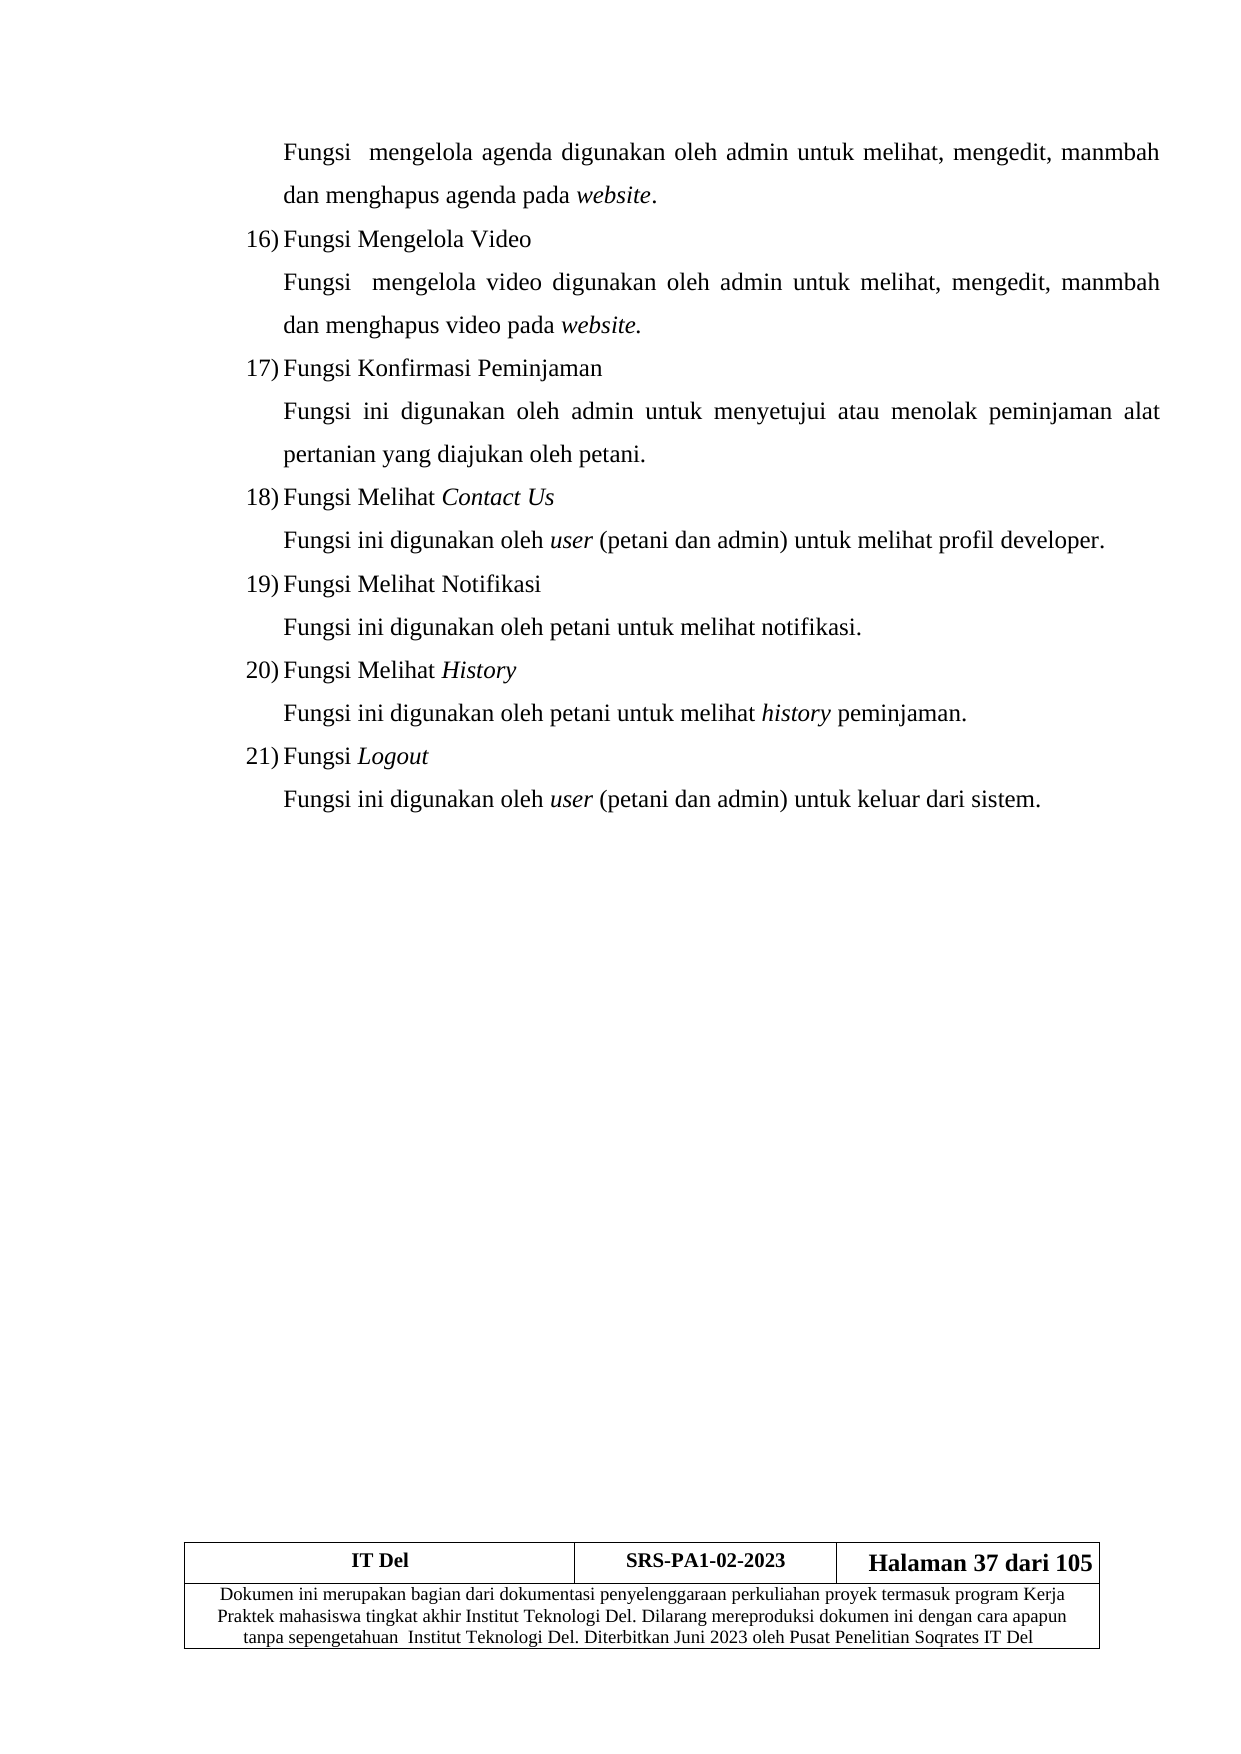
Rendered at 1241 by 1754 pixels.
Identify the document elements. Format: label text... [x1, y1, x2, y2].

list Fungsi Konfirmasi Peminjaman [246, 353, 1161, 382]
list Fungsi Melihat Notifikasi [246, 569, 1161, 597]
list Fungsi Logout [246, 741, 1161, 770]
list Fungsi ini digunakan oleh user (petani dan admin) untuk melihat profil developer. [283, 526, 1161, 554]
list Fungsi mengelola agenda digunakan oleh admin untuk melihat, mengedit, manmbah dan menghapus agenda pada website. [283, 137, 1161, 209]
text Fungsi ini digunakan oleh admin untuk menyetujui atau menolak peminjaman alat pertanian yang diajukan oleh petani. [283, 396, 1161, 468]
list Fungsi Mengelola Video [246, 224, 1161, 252]
list Fungsi Melihat Contact Us [246, 482, 1161, 511]
text Fungsi ini digunakan oleh petani untuk melihat notifikasi. [208, 612, 1161, 641]
list Fungsi Melihat History [246, 655, 1161, 684]
text Fungsi ini digunakan oleh user (petani dan admin) untuk keluar dari sistem. [208, 784, 1161, 813]
list Fungsi mengelola video digunakan oleh admin untuk melihat, mengedit, manmbah dan menghapus video pada website. [283, 267, 1161, 339]
text Fungsi ini digunakan oleh petani untuk melihat history peminjaman. [283, 698, 1161, 727]
